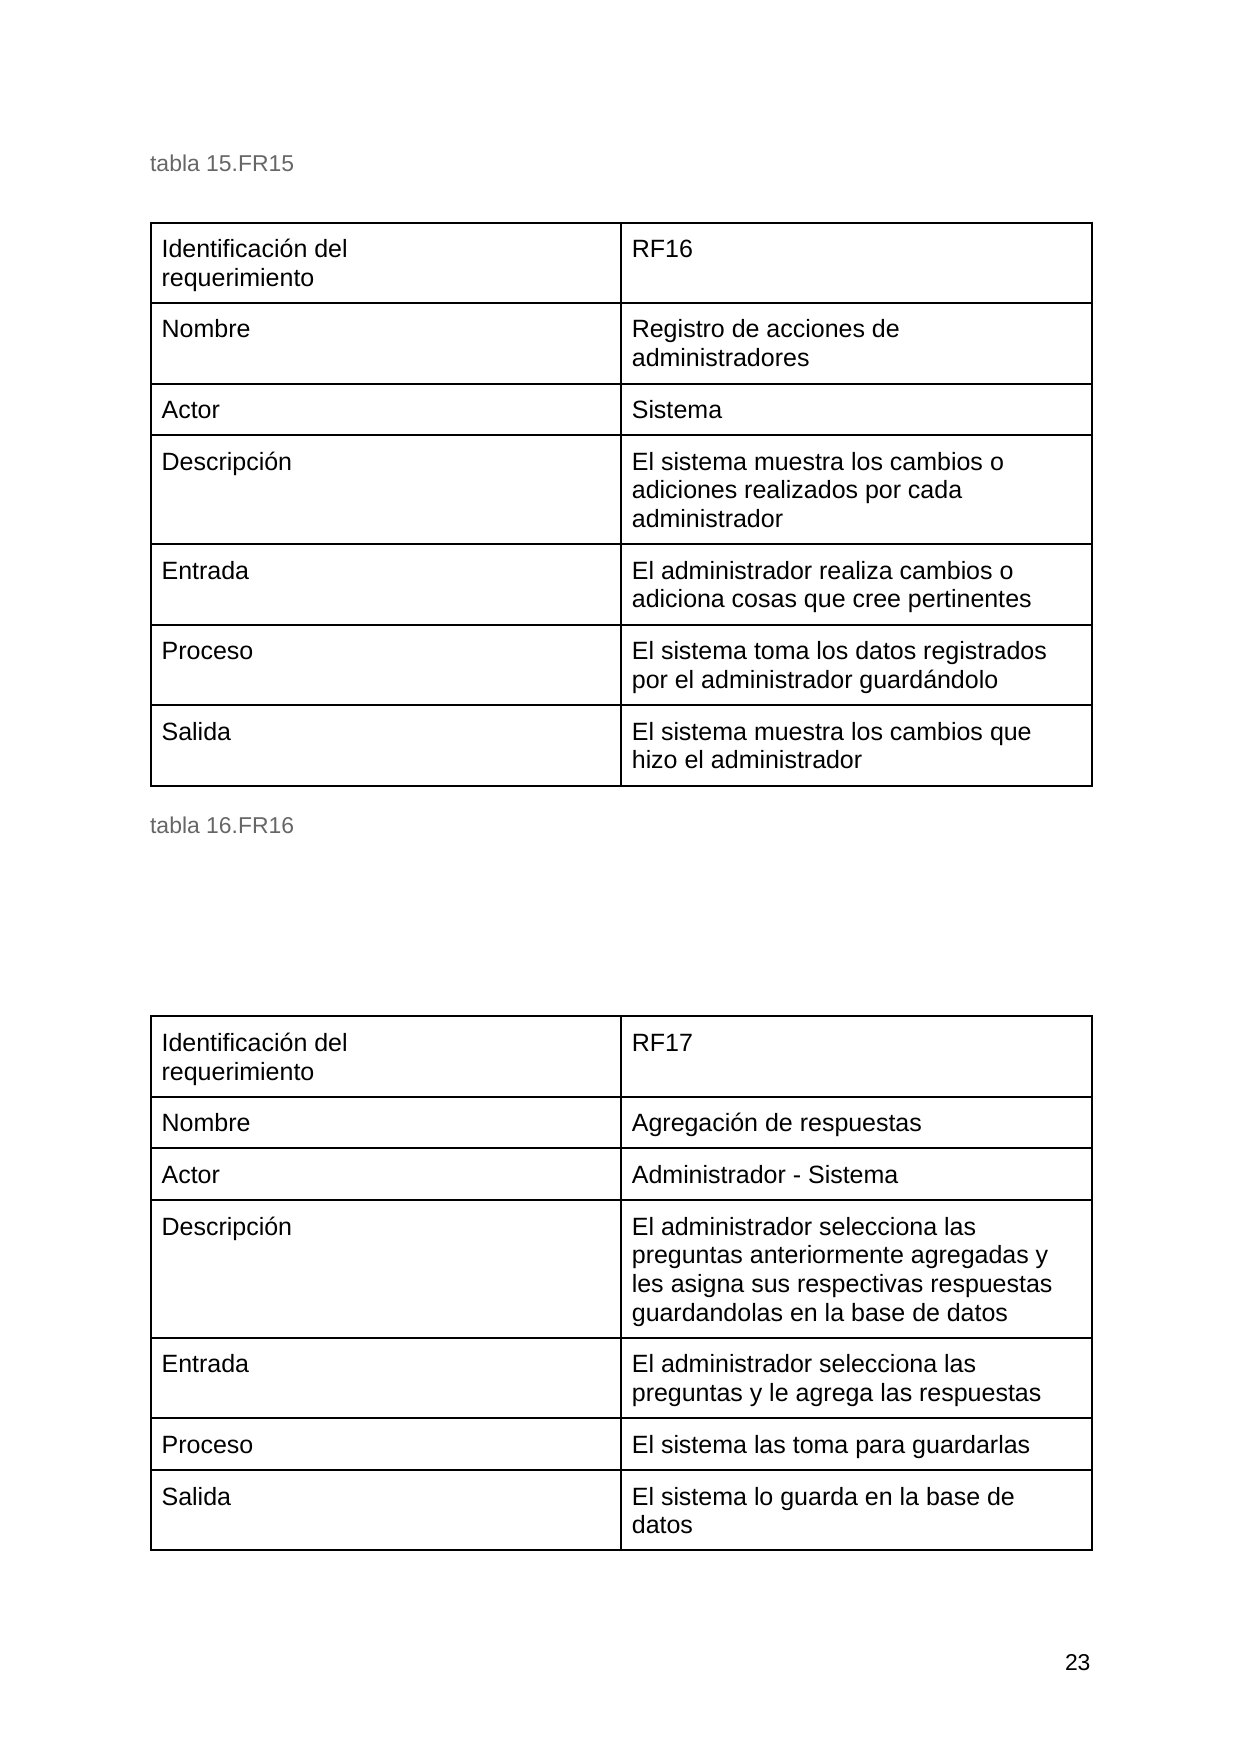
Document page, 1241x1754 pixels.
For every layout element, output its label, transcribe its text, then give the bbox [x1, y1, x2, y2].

table_cell Salida [152, 1471, 620, 1549]
table_cell Actor [152, 385, 620, 434]
table_cell Descripción [152, 1201, 620, 1337]
table_cell El sistema toma los datos registrados por el administrador guardándolo [622, 626, 1091, 704]
table_cell Proceso [152, 1419, 620, 1469]
table_cell El administrador selecciona las preguntas anteriormente agregadas y les asigna sus respectivas respuestas guardandolas en la base de datos [622, 1201, 1091, 1337]
subtitle tabla 16.FR16 [150, 812, 1090, 838]
table_cell Salida [152, 706, 620, 784]
table_header RF17 [622, 1017, 1091, 1096]
table_header Identificación del requerimiento [152, 1017, 620, 1096]
table_cell Sistema [622, 385, 1091, 434]
table_cell Entrada [152, 1339, 620, 1417]
table_cell Proceso [152, 626, 620, 704]
table_cell El sistema lo guarda en la base de datos [622, 1471, 1091, 1549]
subtitle tabla 15.FR15 [150, 150, 1090, 176]
table_cell Actor [152, 1149, 620, 1199]
table_cell Descripción [152, 436, 620, 543]
table_cell Administrador - Sistema [622, 1149, 1091, 1199]
table_cell El sistema muestra los cambios o adiciones realizados por cada administrador [622, 436, 1091, 543]
table_header RF16 [622, 224, 1091, 302]
table_cell Nombre [152, 304, 620, 382]
table_cell Entrada [152, 545, 620, 624]
table_cell Agregación de respuestas [622, 1098, 1091, 1147]
table_cell El administrador realiza cambios o adiciona cosas que cree pertinentes [622, 545, 1091, 624]
table_header Identificación del requerimiento [152, 224, 620, 302]
table_cell El sistema las toma para guardarlas [622, 1419, 1091, 1469]
table_cell Registro de acciones de administradores [622, 304, 1091, 382]
table_cell Nombre [152, 1098, 620, 1147]
table_cell El administrador selecciona las preguntas y le agrega las respuestas [622, 1339, 1091, 1417]
table_cell El sistema muestra los cambios que hizo el administrador [622, 706, 1091, 784]
